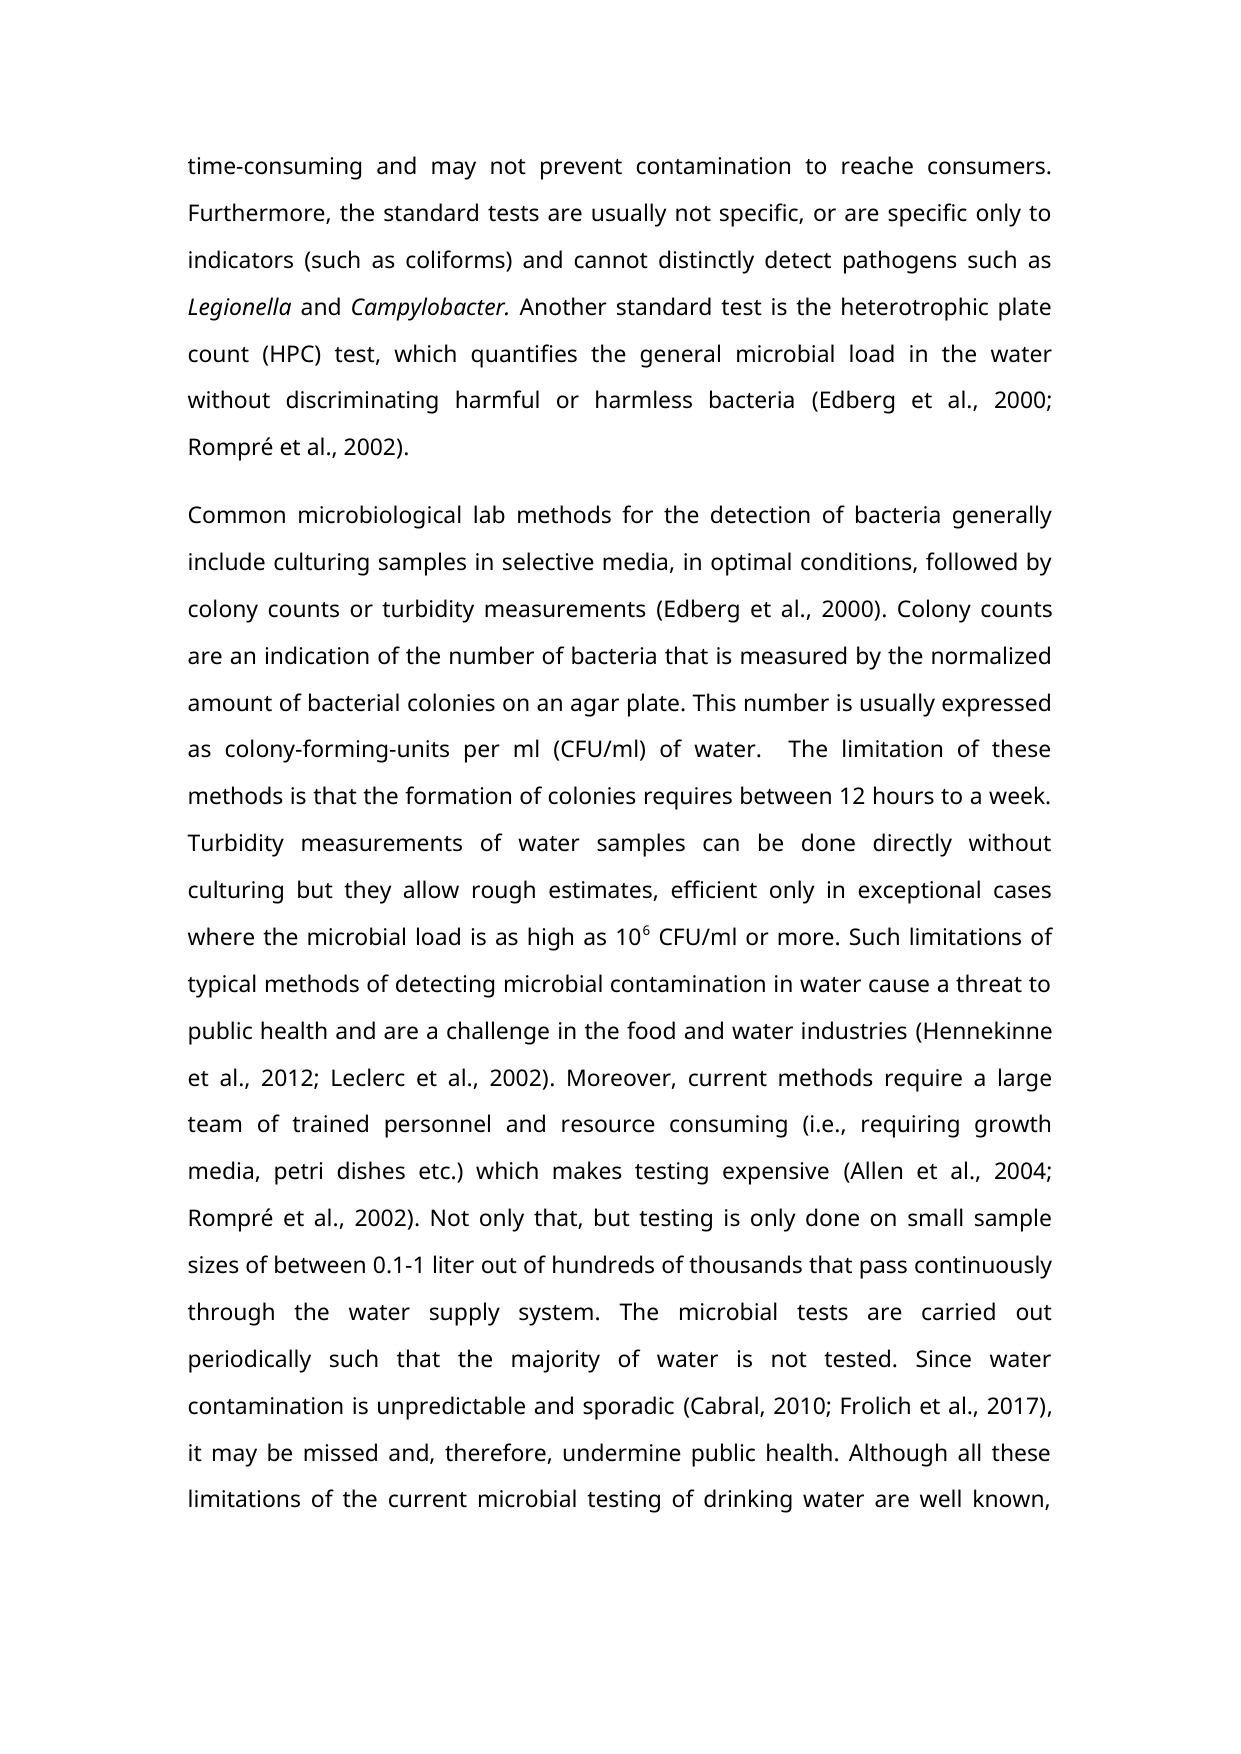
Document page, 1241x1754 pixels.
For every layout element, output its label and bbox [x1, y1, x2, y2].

text [187, 499, 1053, 1514]
text [187, 150, 1053, 462]
